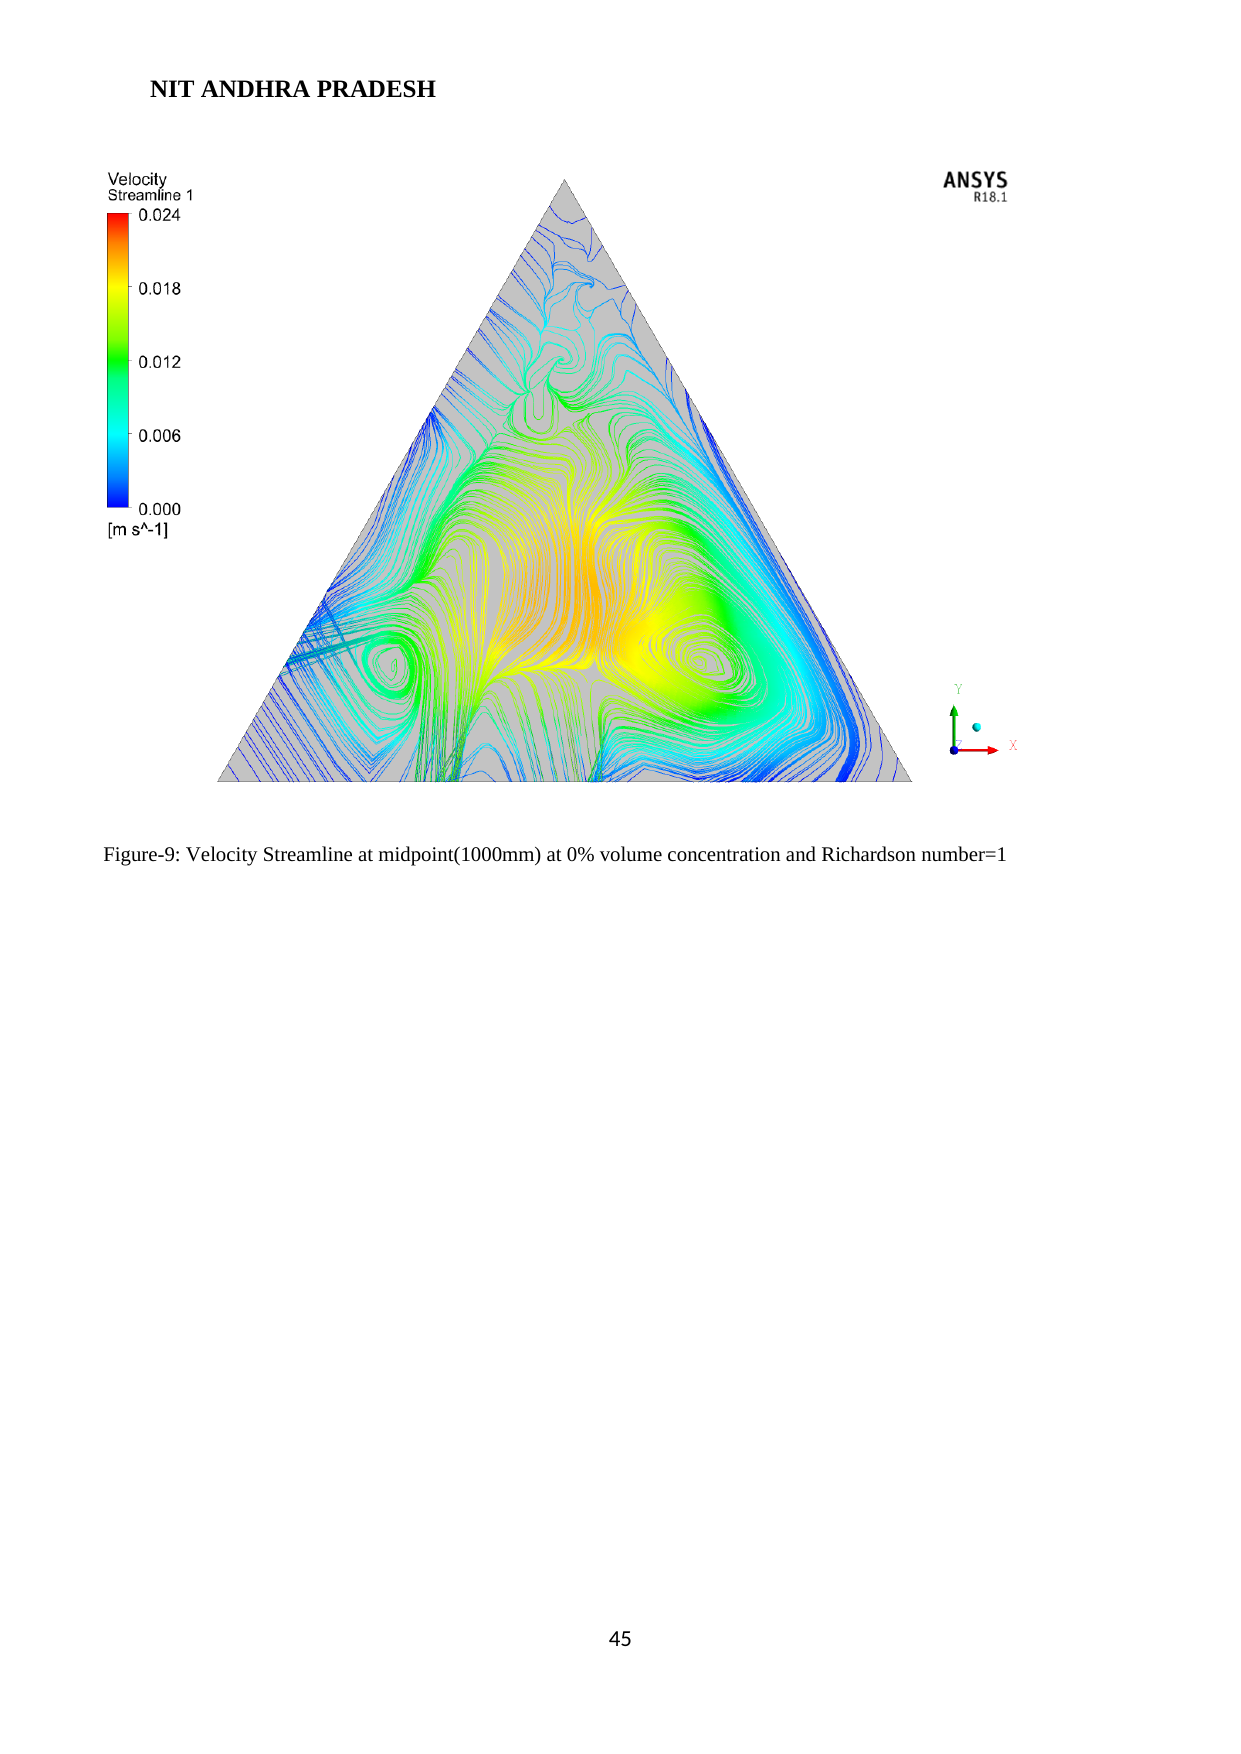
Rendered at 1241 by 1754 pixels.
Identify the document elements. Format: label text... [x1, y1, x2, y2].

text Figure-9: Velocity Streamline at midpoint(1000mm) at 0% volume concentration and Richardson number=1 [103, 842, 1125, 866]
picture [103, 150, 1025, 812]
